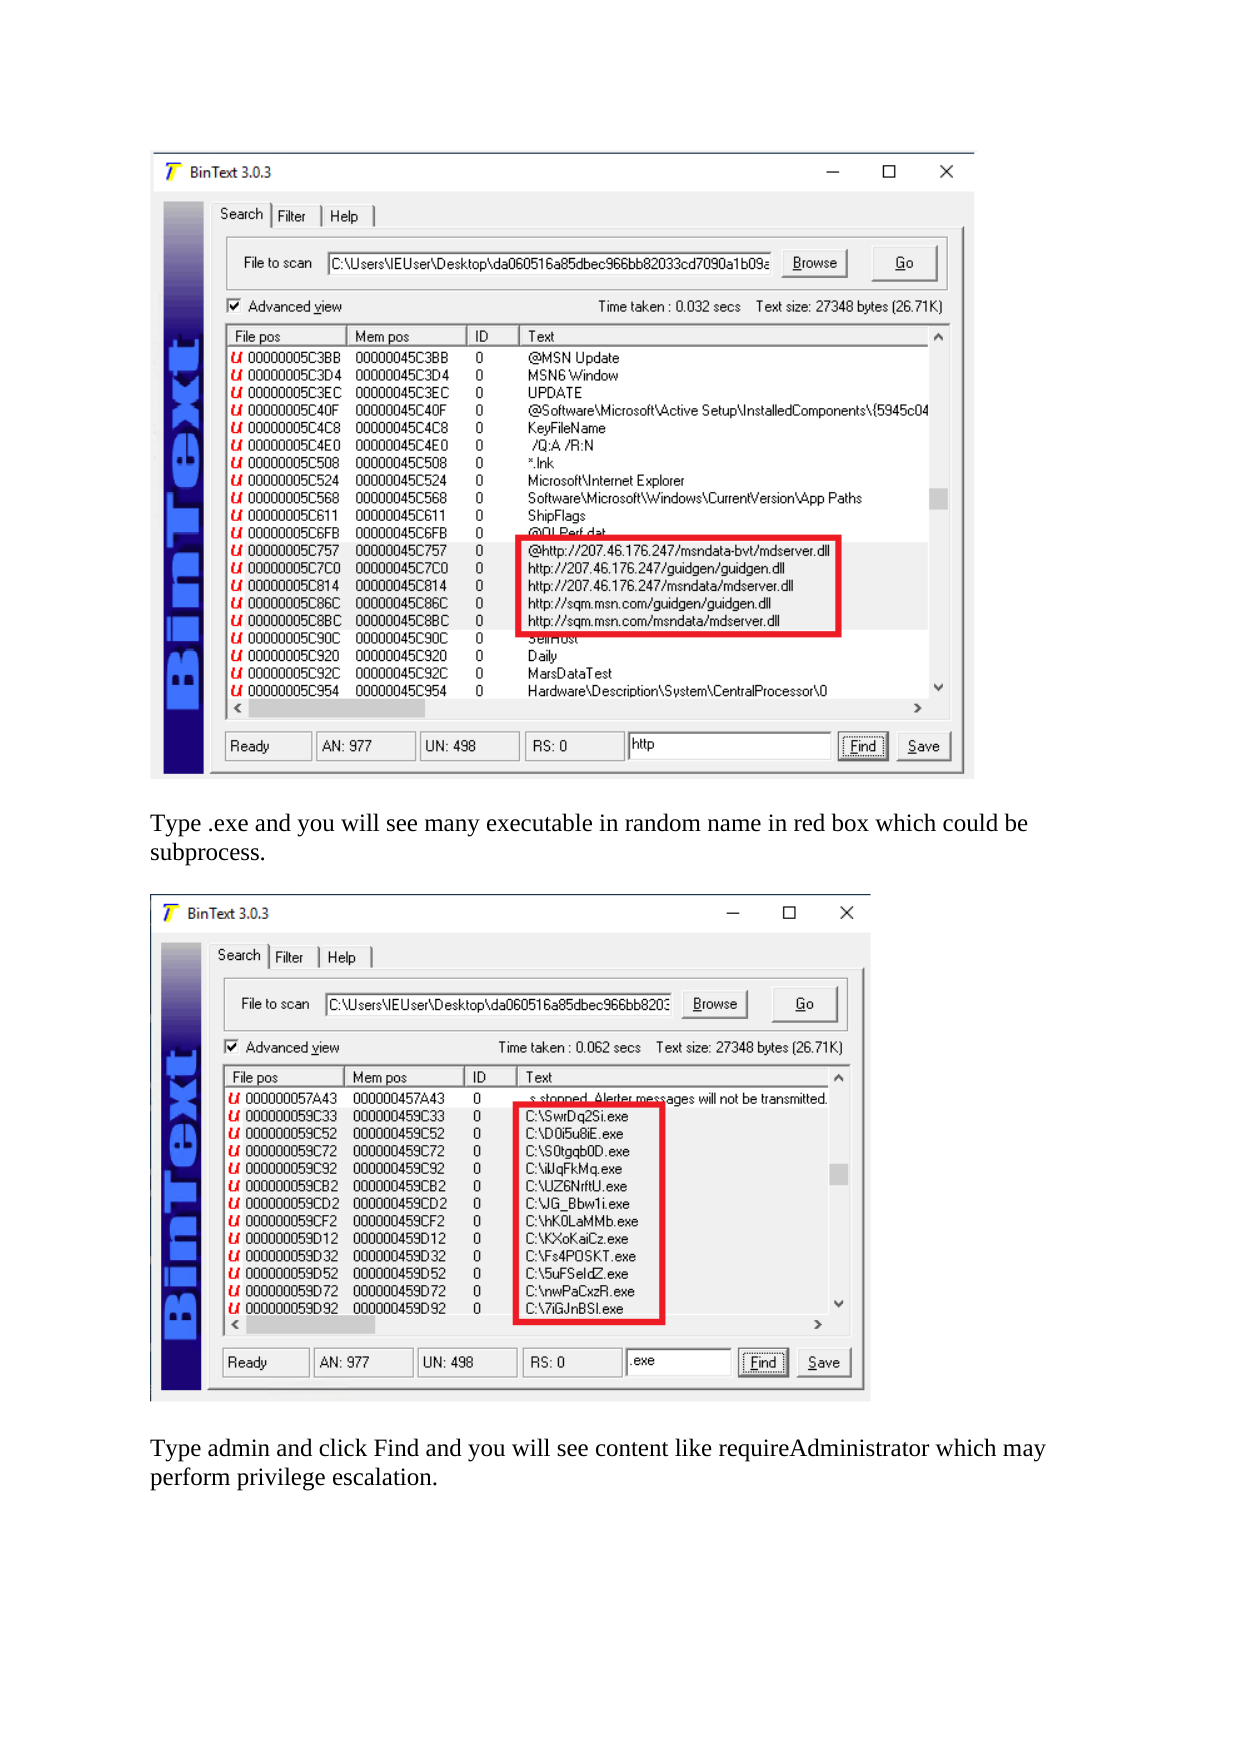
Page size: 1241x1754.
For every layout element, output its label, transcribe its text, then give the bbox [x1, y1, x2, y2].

picture [150, 894, 872, 1404]
text Type admin and click Find and you will see content like requireAdministrator which may perform privilege escalation. [150, 1433, 1090, 1491]
picture [150, 150, 978, 779]
text Type .exe and you will see many executable in random name in red box which could be subprocess. [150, 808, 1090, 866]
